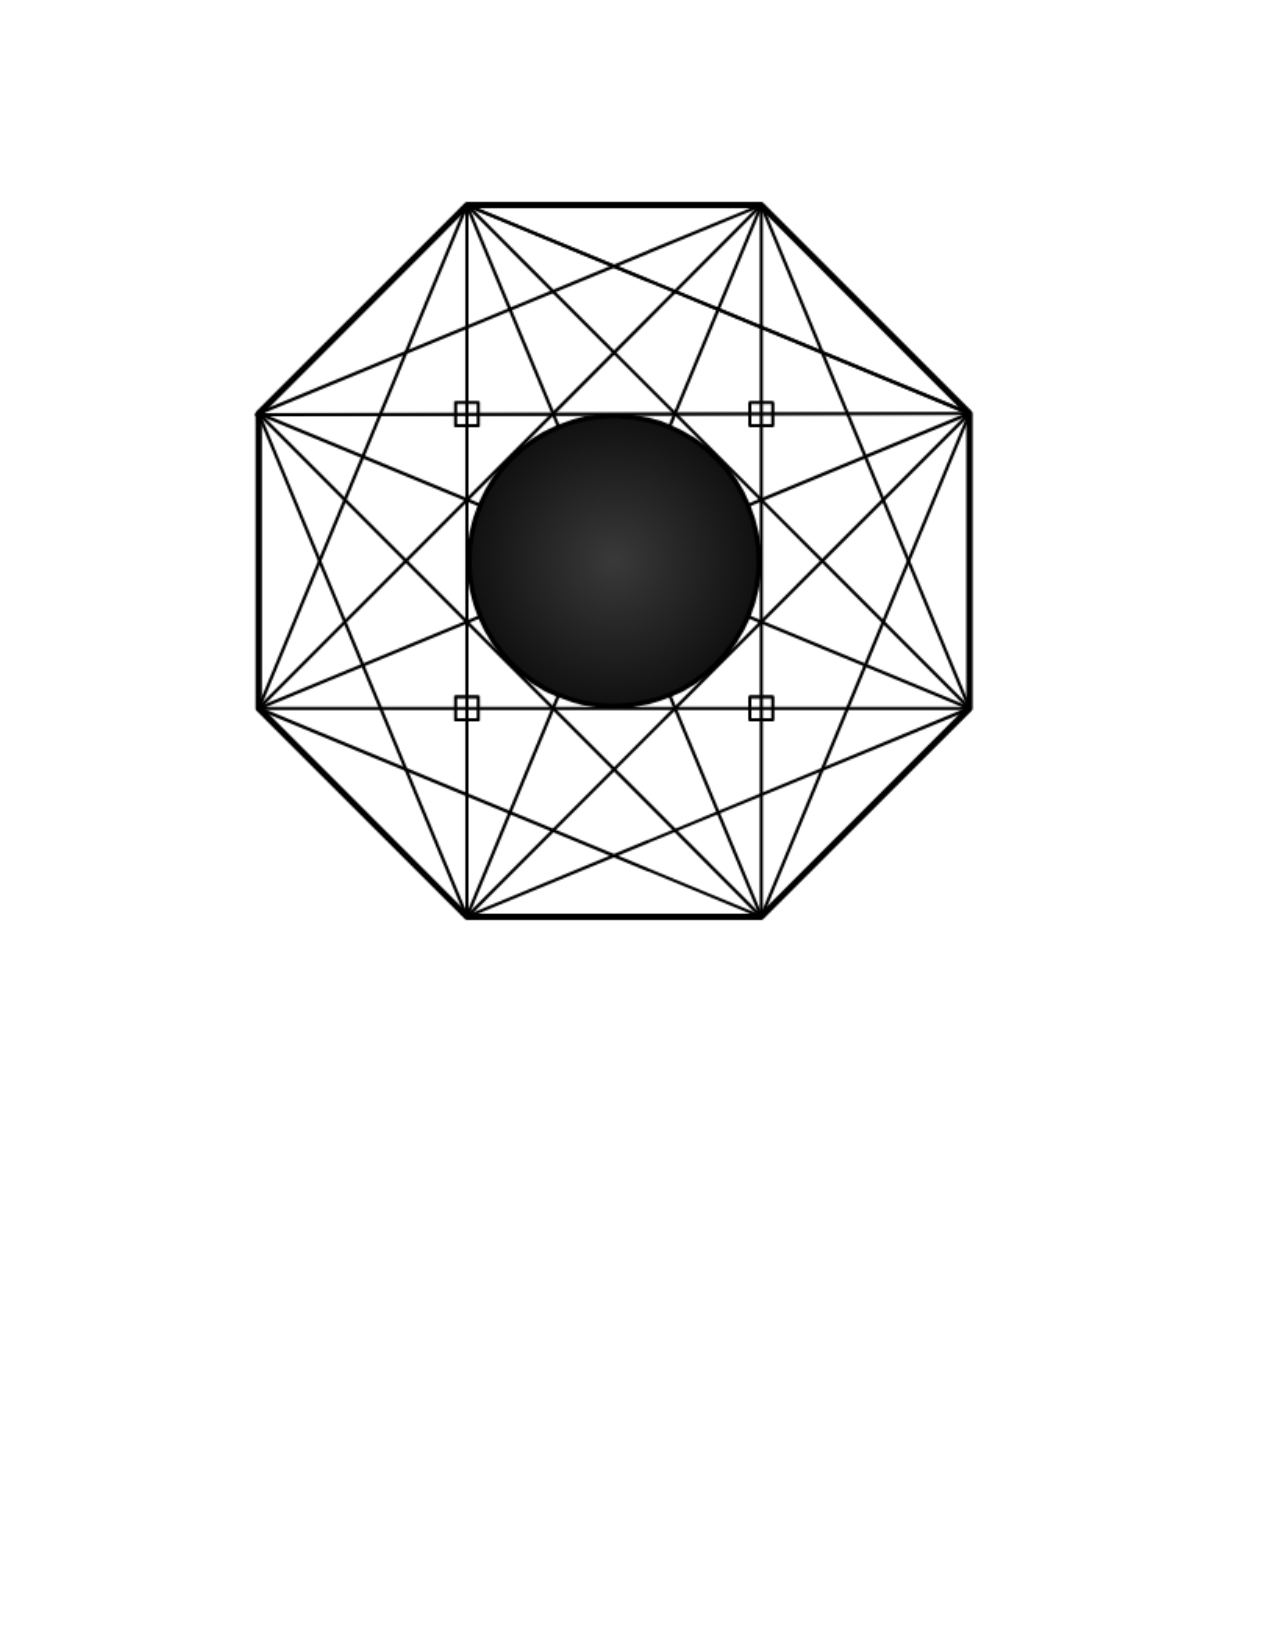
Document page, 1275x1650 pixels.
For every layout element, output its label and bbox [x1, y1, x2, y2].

picture [150, 150, 1072, 986]
